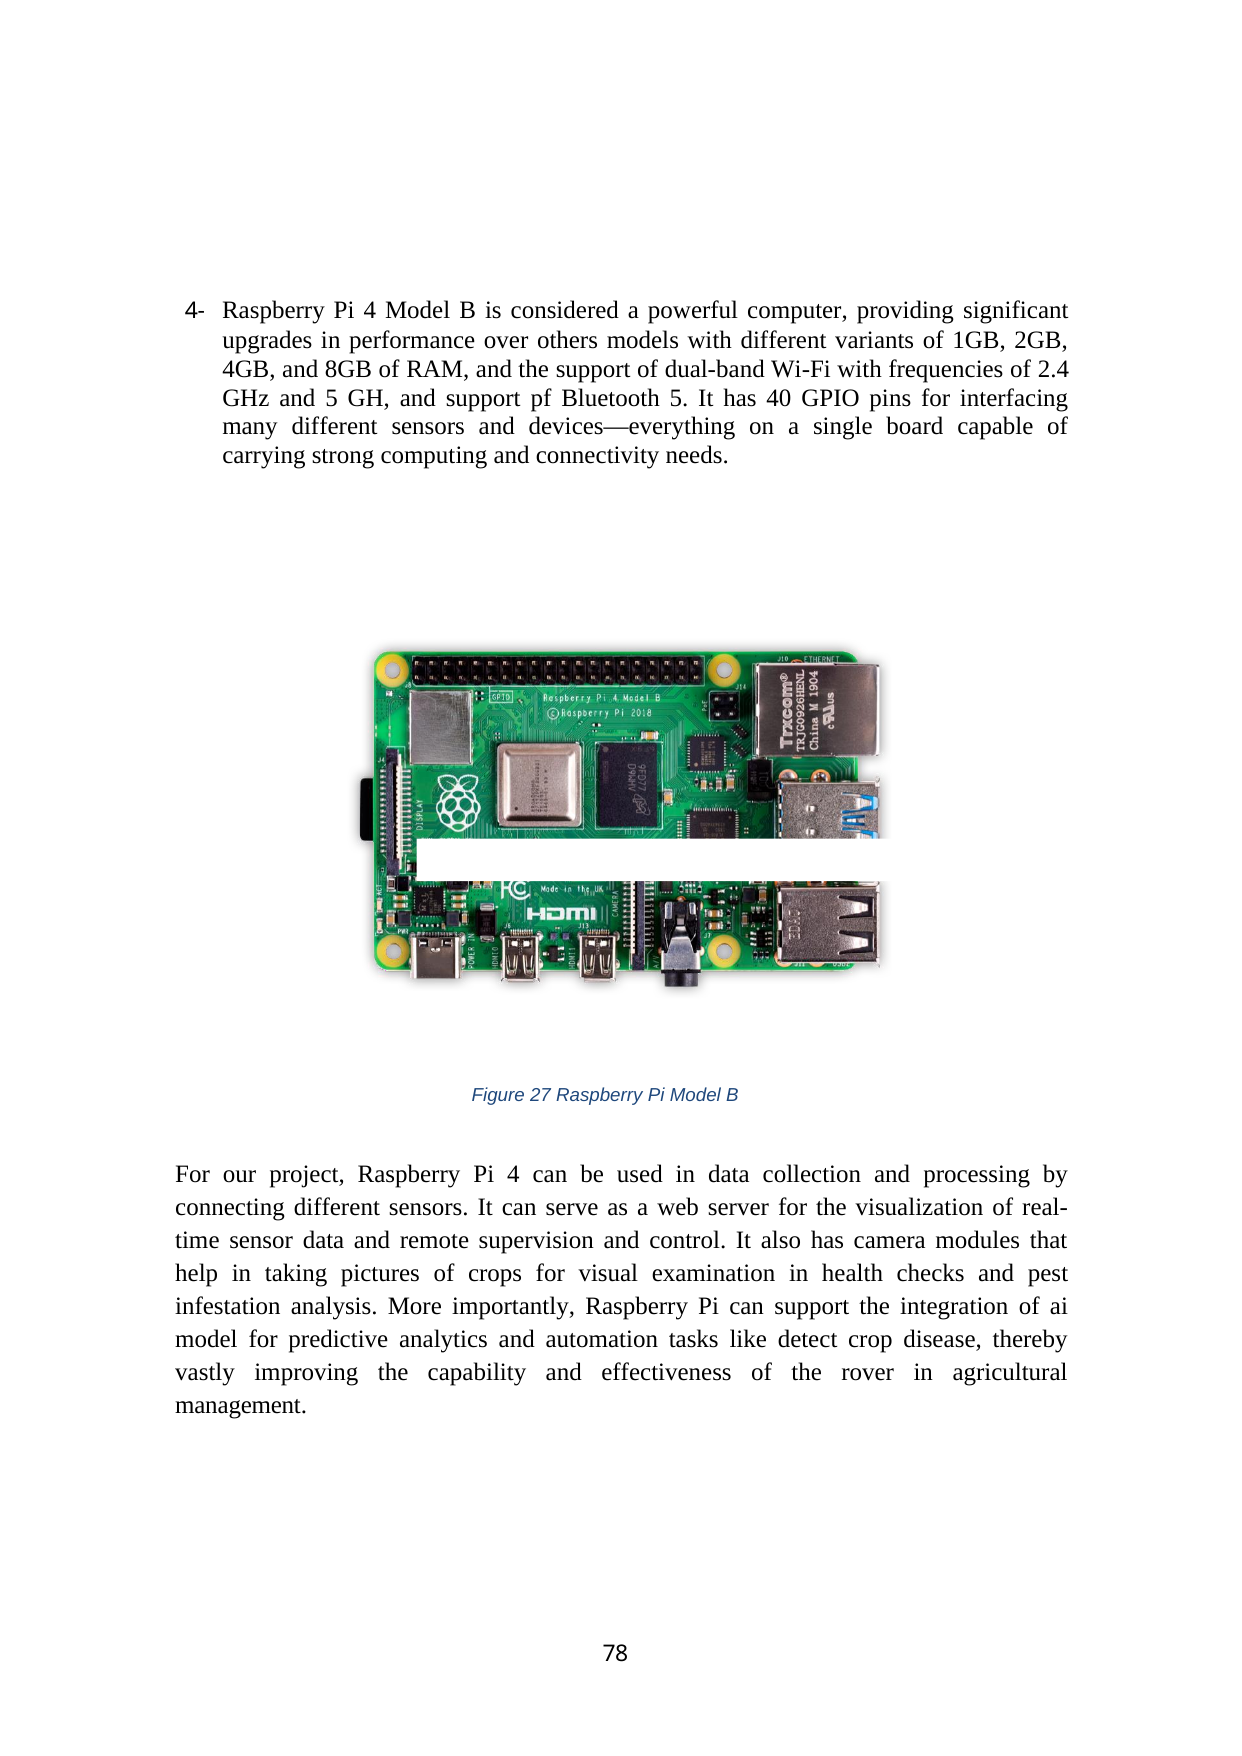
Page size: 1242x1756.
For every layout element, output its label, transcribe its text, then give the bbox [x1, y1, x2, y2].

text Figure 27 Raspberry Pi Model B [161, 1084, 1051, 1105]
list Raspberry Pi 4 Model B is considered a powerful computer, providing significant upgrades in performance over others models with different variants of 1GB, 2GB, 4GB, and 8GB of RAM, and the support of dual-band Wi-Fi with frequencies of 2.4 GHz and 5 GH, and support pf Bluetooth 5. It has 40 GPIO pins for interfacing many different sensors and devices—everything on a single board capable of carrying strong computing and connectivity needs. [184, 294, 1069, 469]
picture [347, 638, 892, 999]
text For our project, Raspberry Pi 4 can be used in data collection and processing by connecting different sensors. It can serve as a web server for the visualization of real- time sensor data and remote supervision and control. It also has camera modules that help in taking pictures of crops for visual examination in health checks and pest infestation analysis. More importantly, Raspberry Pi can support the integration of ai model for predictive analytics and automation tasks like detect crop disease, thereby vastly improving the capability and effectiveness of the rover in agricultural management. [175, 1159, 1069, 1419]
